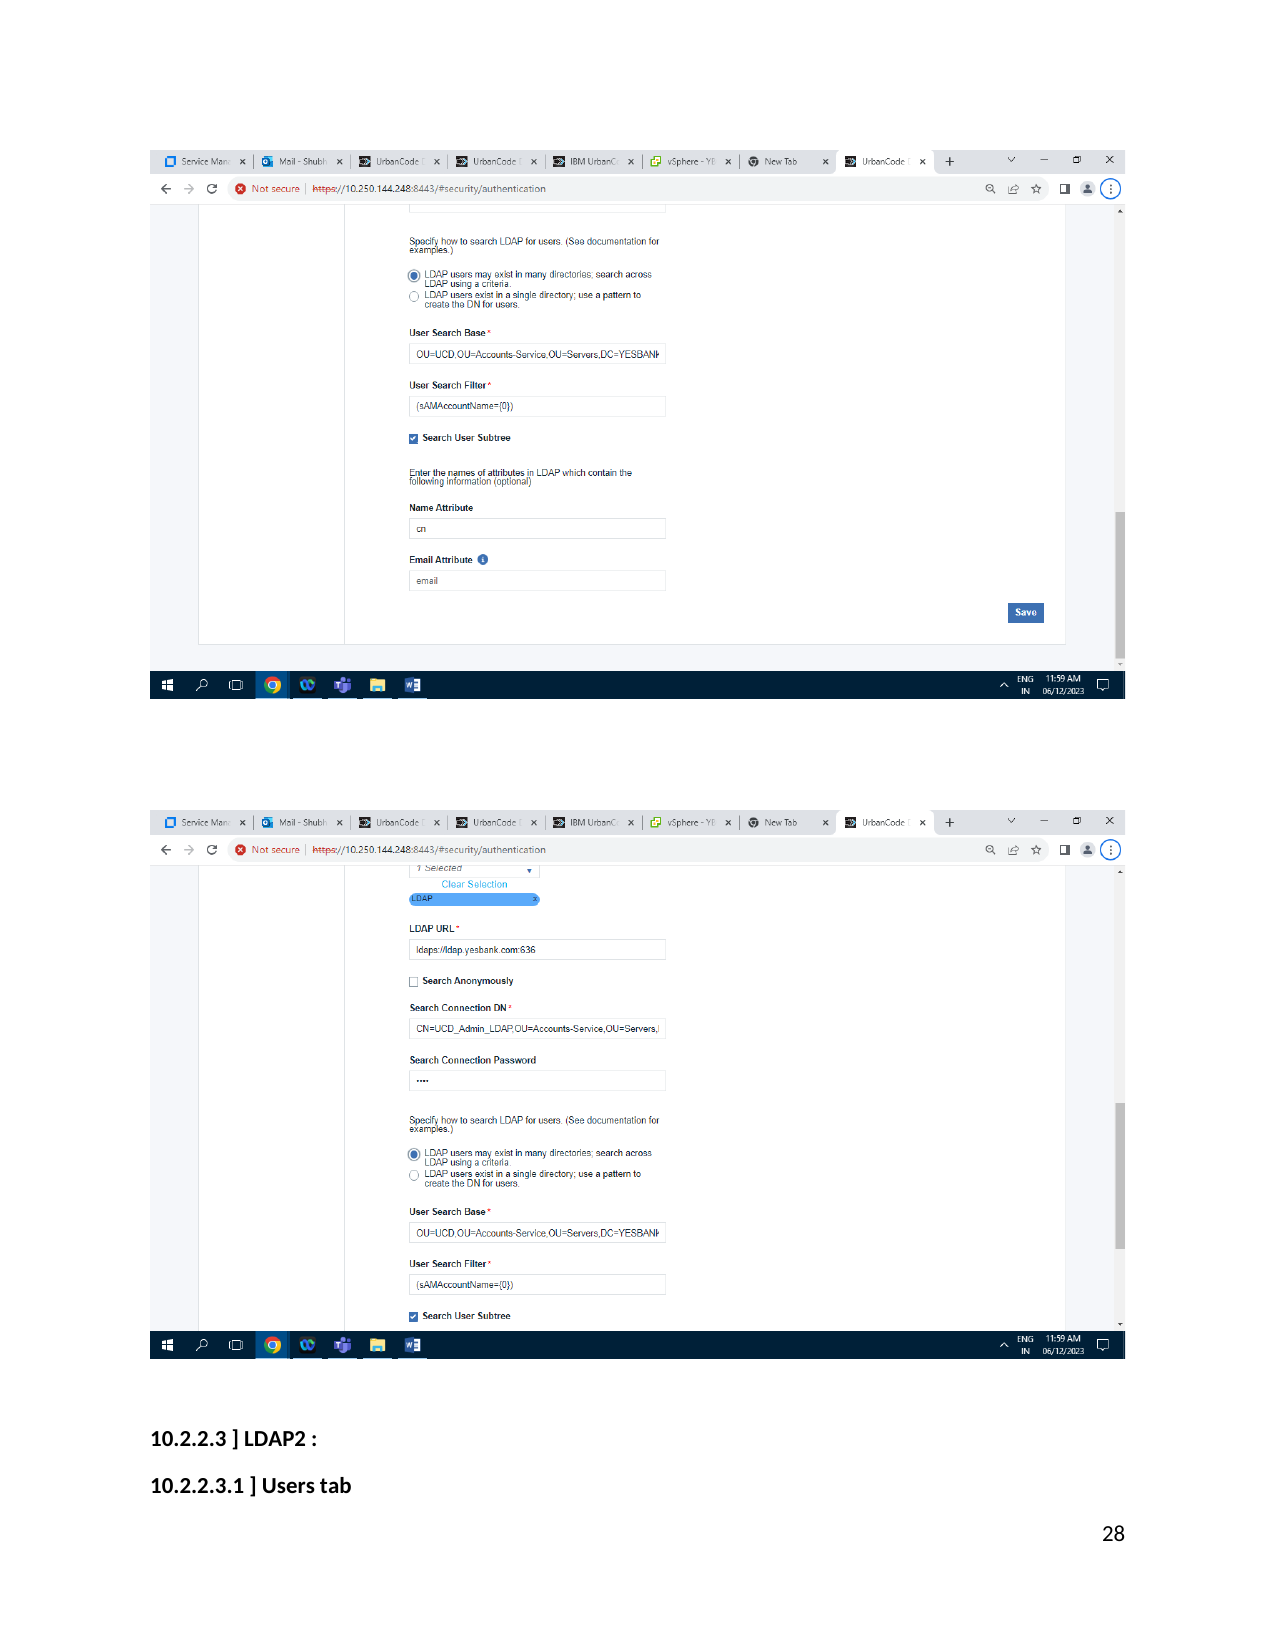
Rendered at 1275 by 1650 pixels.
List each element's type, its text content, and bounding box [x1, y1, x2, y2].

text 10.2.2.3.1 ] Users tab [150, 1471, 1125, 1499]
picture [150, 150, 1125, 699]
picture [150, 810, 1125, 1359]
text 10.2.2.3 ] LDAP2 : [150, 1424, 1125, 1453]
